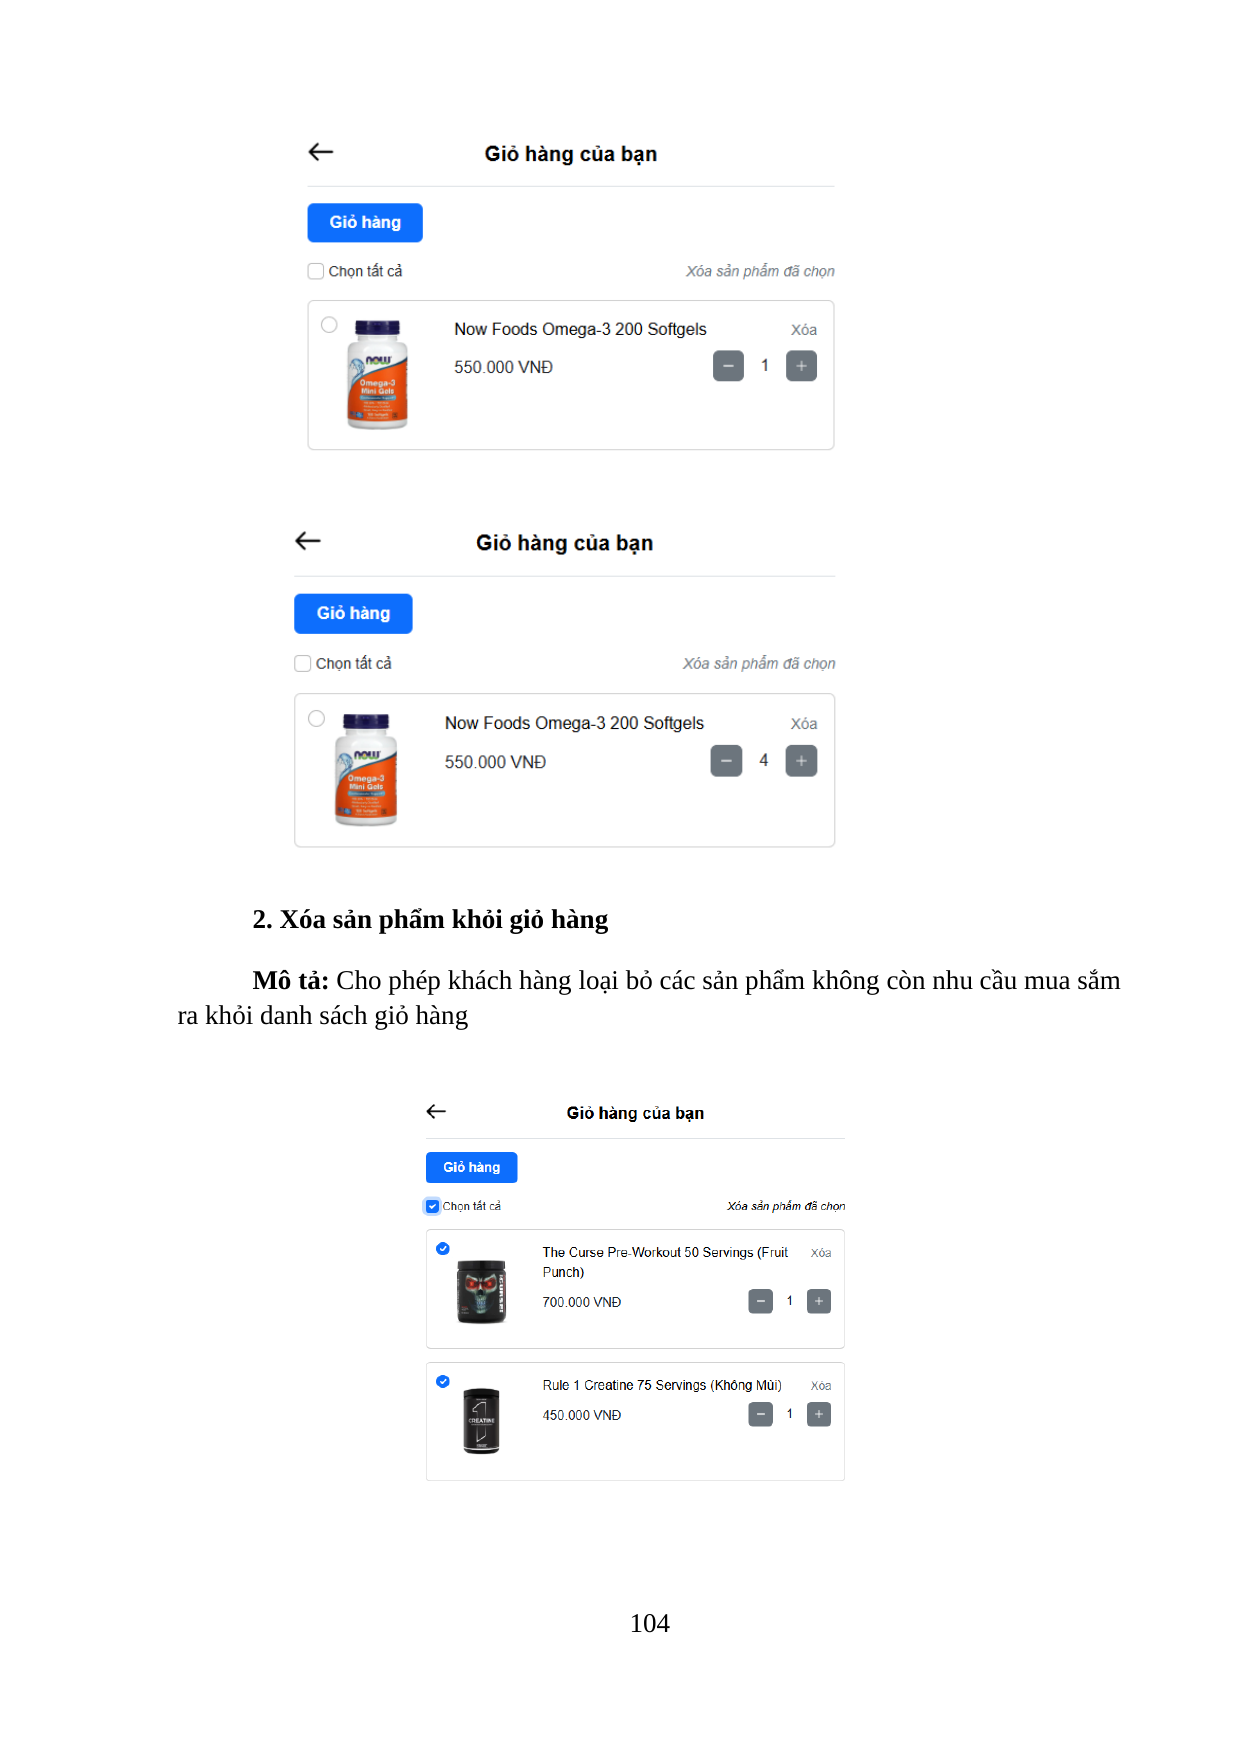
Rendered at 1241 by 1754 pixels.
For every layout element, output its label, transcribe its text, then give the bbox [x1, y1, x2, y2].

picture [252, 507, 884, 875]
picture [252, 121, 922, 478]
text 2. Xóa sản phẩm khỏi giỏ hàng [177, 904, 1122, 935]
picture [372, 1070, 884, 1539]
text Mô tả: Cho phép khách hàng loại bỏ các sản phẩm không còn nhu cầu mua sắm ra khỏi danh sách giỏ hàng [177, 964, 1122, 1031]
